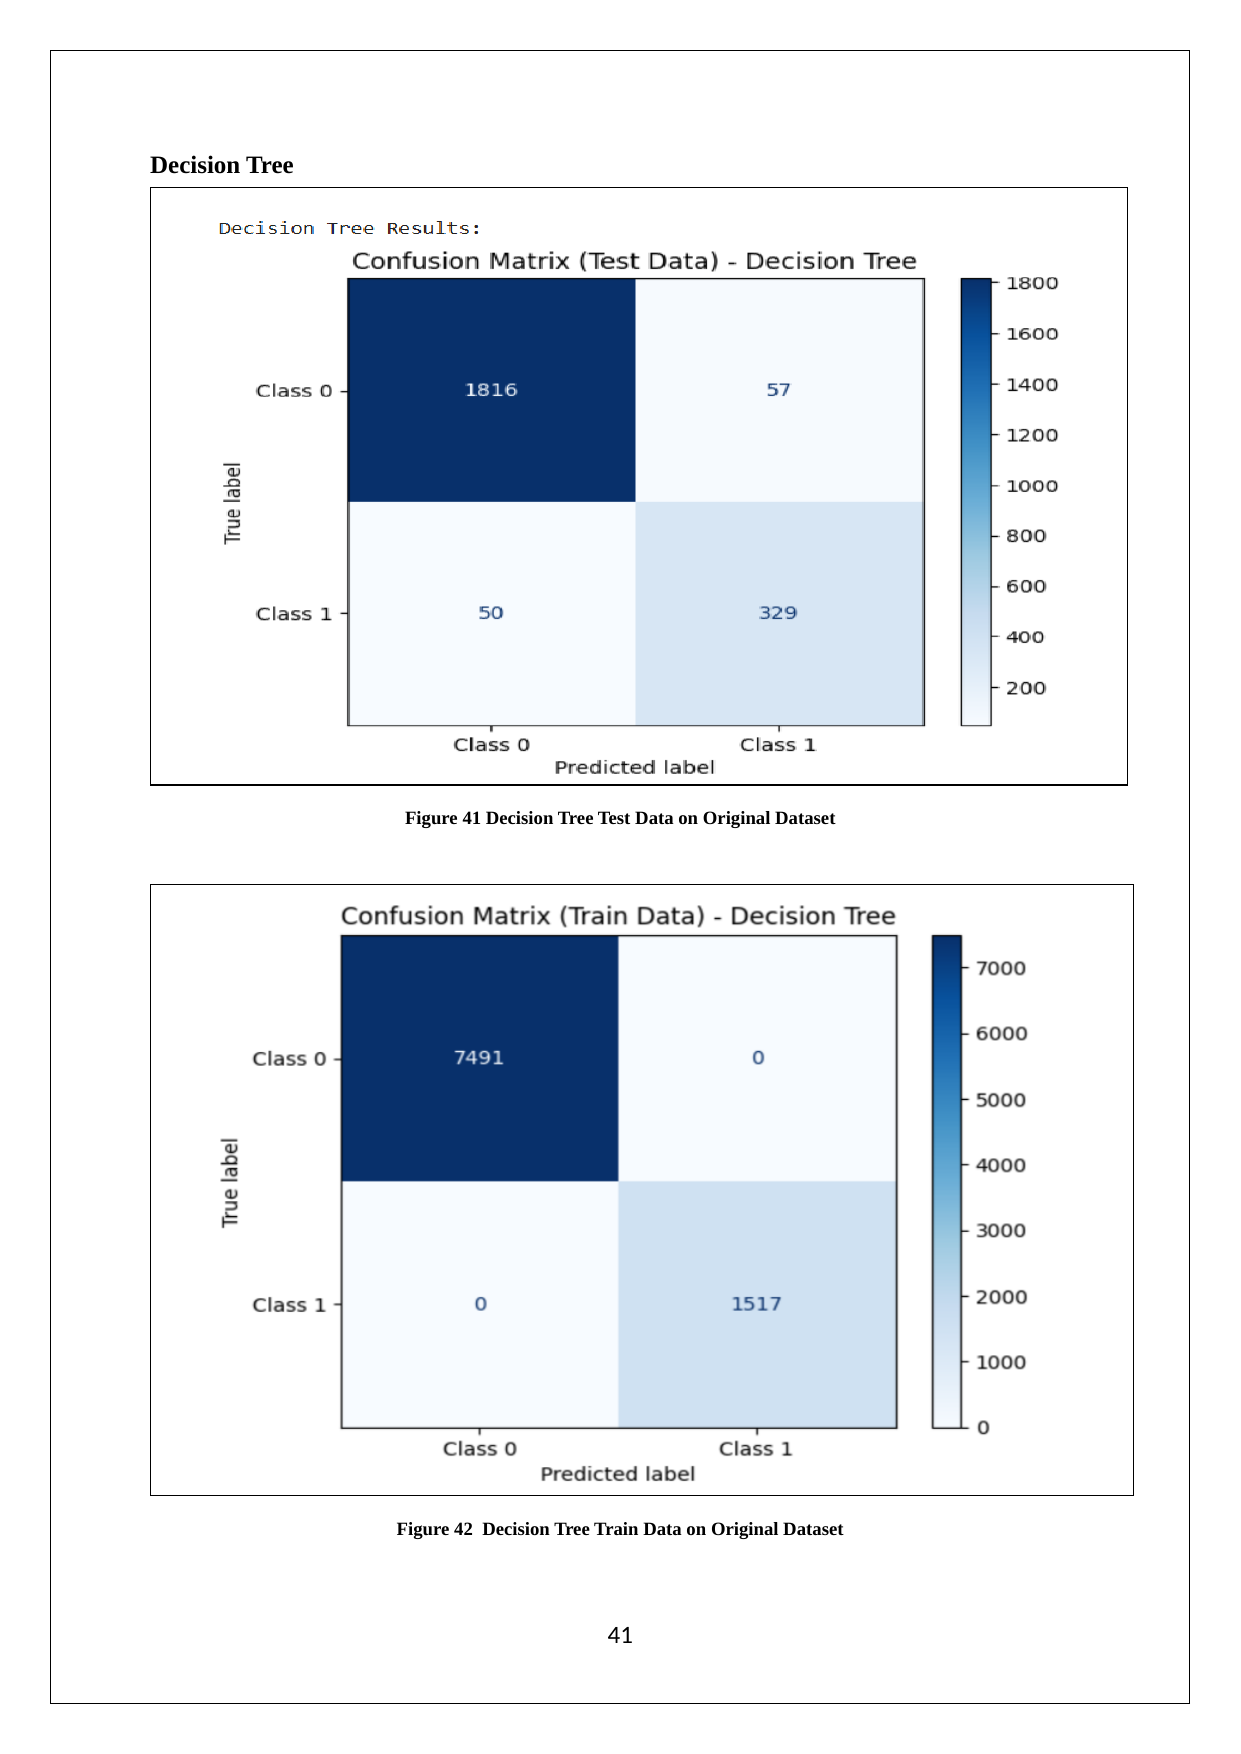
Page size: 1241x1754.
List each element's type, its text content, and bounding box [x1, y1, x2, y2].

text Figure 42 Decision Tree Train Data on Original Dataset [150, 1517, 1090, 1539]
subtitle Decision Tree [150, 150, 1090, 179]
picture [151, 188, 1127, 784]
text Figure 41 Decision Tree Test Data on Original Dataset [150, 807, 1090, 828]
picture [151, 885, 1133, 1495]
